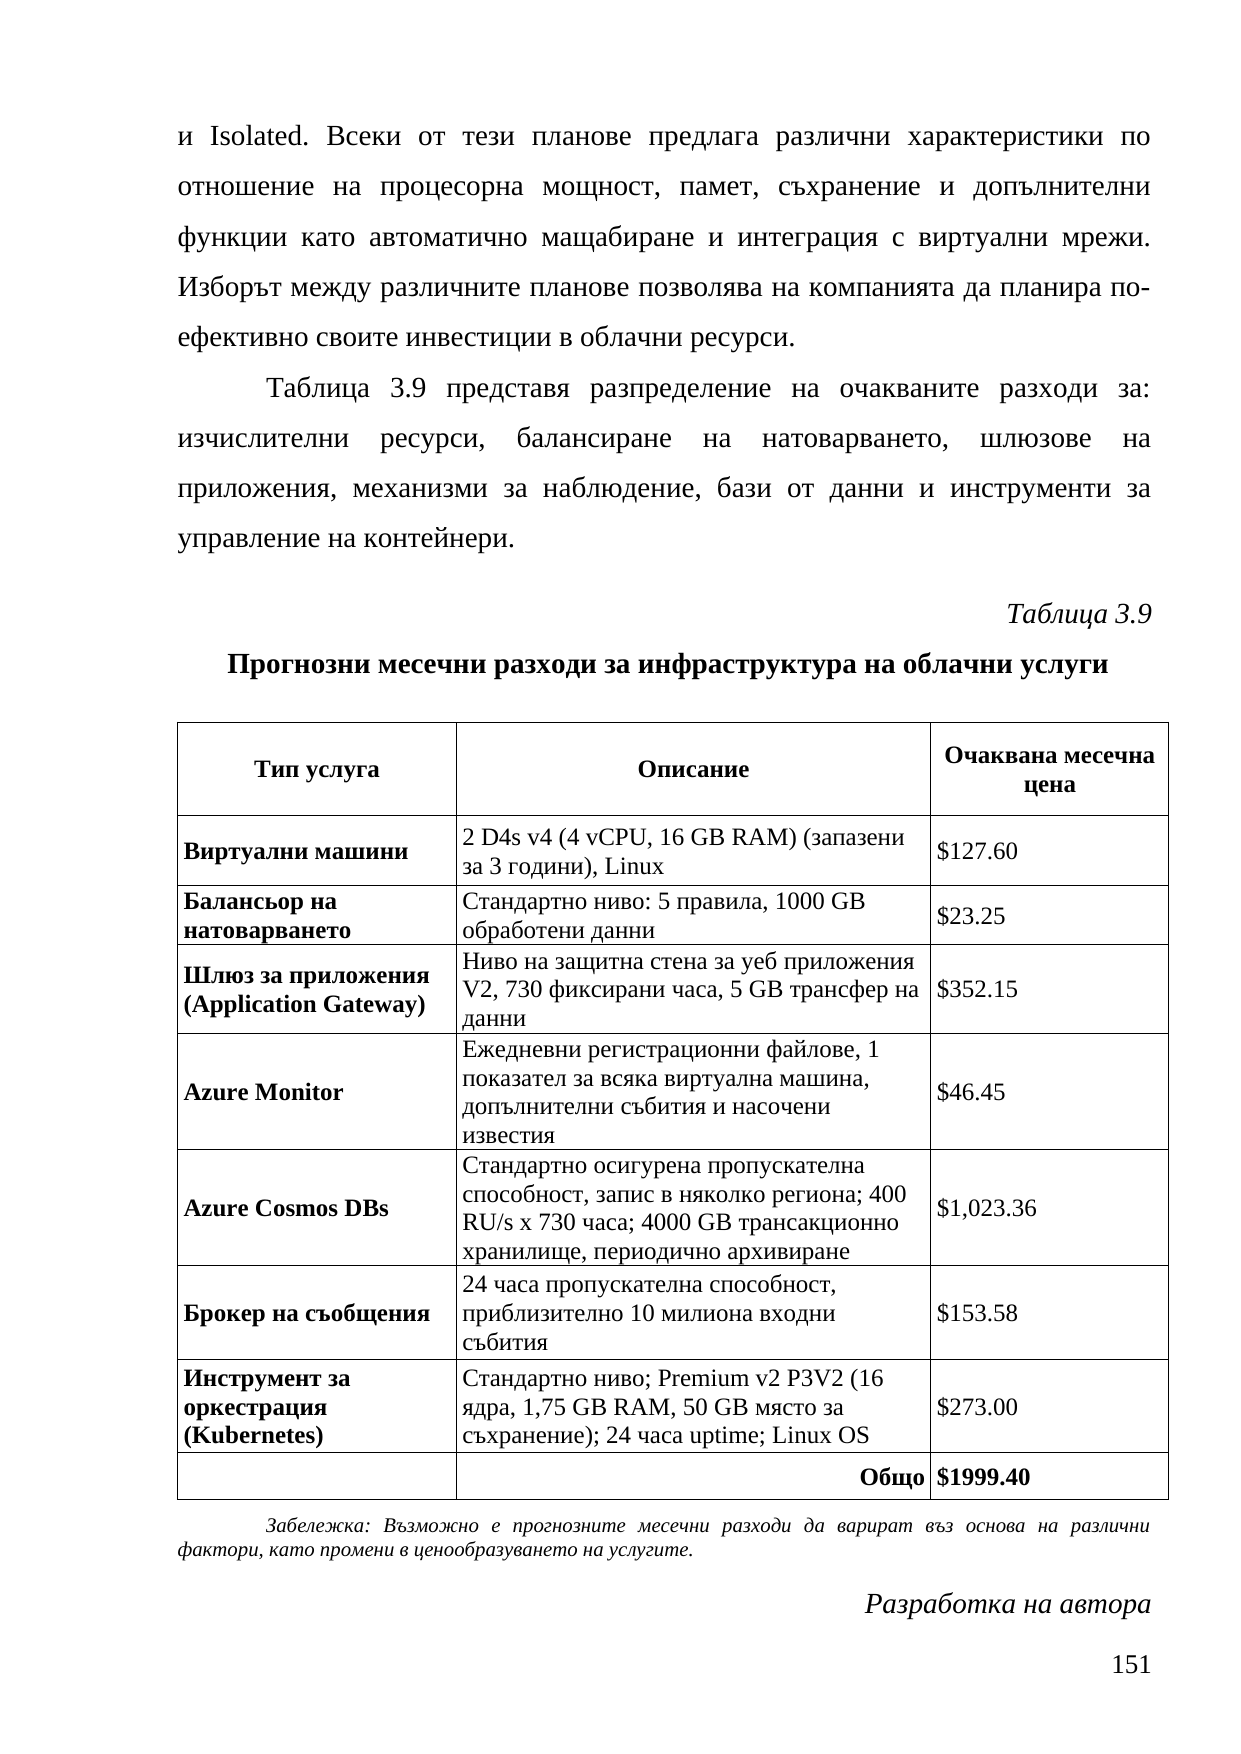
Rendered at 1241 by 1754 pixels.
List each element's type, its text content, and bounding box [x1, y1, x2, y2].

table_cell 2 D4s v4 (4 vCPU, 16 GB RAM) (запазени за 3 години), Linux [457, 816, 930, 885]
table_cell Балансьор на натоварването [178, 886, 456, 944]
title Таблица 3.9 [177, 596, 1152, 629]
table_cell Ниво на защитна стена за уеб приложения V2, 730 фиксирани часа, 5 GB трансфер на данни [457, 945, 930, 1033]
table_cell $1,023.36 [931, 1150, 1168, 1265]
table_cell Шлюз за приложения (Application Gateway) [178, 945, 456, 1033]
table_cell Стандартно ниво; Premium v2 P3V2 (16 ядра, 1,75 GB RAM, 50 GB място за съхранение); 24 часа uptime; Linux OS [457, 1360, 930, 1452]
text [177, 118, 1152, 353]
title Прогнозни месечни разходи за инфраструктура на облачни услуги [177, 646, 1152, 680]
table_cell Стандартно ниво: 5 правила, 1000 GB обработени данни [457, 886, 930, 944]
table_cell $23.25 [931, 886, 1168, 944]
table_cell Инструмент за оркестрация (Kubernetes) [178, 1360, 456, 1452]
table_cell 24 часа пропускателна способност, приблизително 10 милиона входни събития [457, 1266, 930, 1359]
table_cell Ежедневни регистрационни файлове, 1 показател за всяка виртуална машина, допълнителни събития и насочени известия [457, 1034, 930, 1149]
table_header Тип услуга [178, 723, 456, 815]
table_cell $1999.40 [931, 1453, 1168, 1499]
table_cell $352.15 [931, 945, 1168, 1033]
table_cell Брокер на съобщения [178, 1266, 456, 1359]
table_header Очаквана месечна цена [931, 723, 1168, 815]
table_cell $127.60 [931, 816, 1168, 885]
text Таблица 3.9 представя разпределение на очакваните разходи за: изчислителни ресурси, балансиране на натоварването, шлюзове на приложения, механизми за наблюдение, бази от данни и инструменти за управление на контейнери. [177, 370, 1152, 554]
table_cell Общо [457, 1453, 930, 1499]
table_cell $153.58 [931, 1266, 1168, 1359]
text Забележка: Възможно е прогнозните месечни разходи да варират въз основа на различни фактори, като промени в ценообразуването на услугите. [177, 1513, 1152, 1561]
table_cell $273.00 [931, 1360, 1168, 1452]
table_cell [178, 1453, 456, 1499]
table_cell Azure Cosmos DBs [178, 1150, 456, 1265]
table_header Описание [457, 723, 930, 815]
table_cell Виртуални машини [178, 816, 456, 885]
title Разработка на автора [177, 1586, 1152, 1619]
table_cell $46.45 [931, 1034, 1168, 1149]
table_cell Стандартно осигурена пропускателна способност, запис в няколко региона; 400 RU/s x 730 часа; 4000 GB трансакционно хранилище, периодично архивиране [457, 1150, 930, 1265]
table_cell Azure Monitor [178, 1034, 456, 1149]
